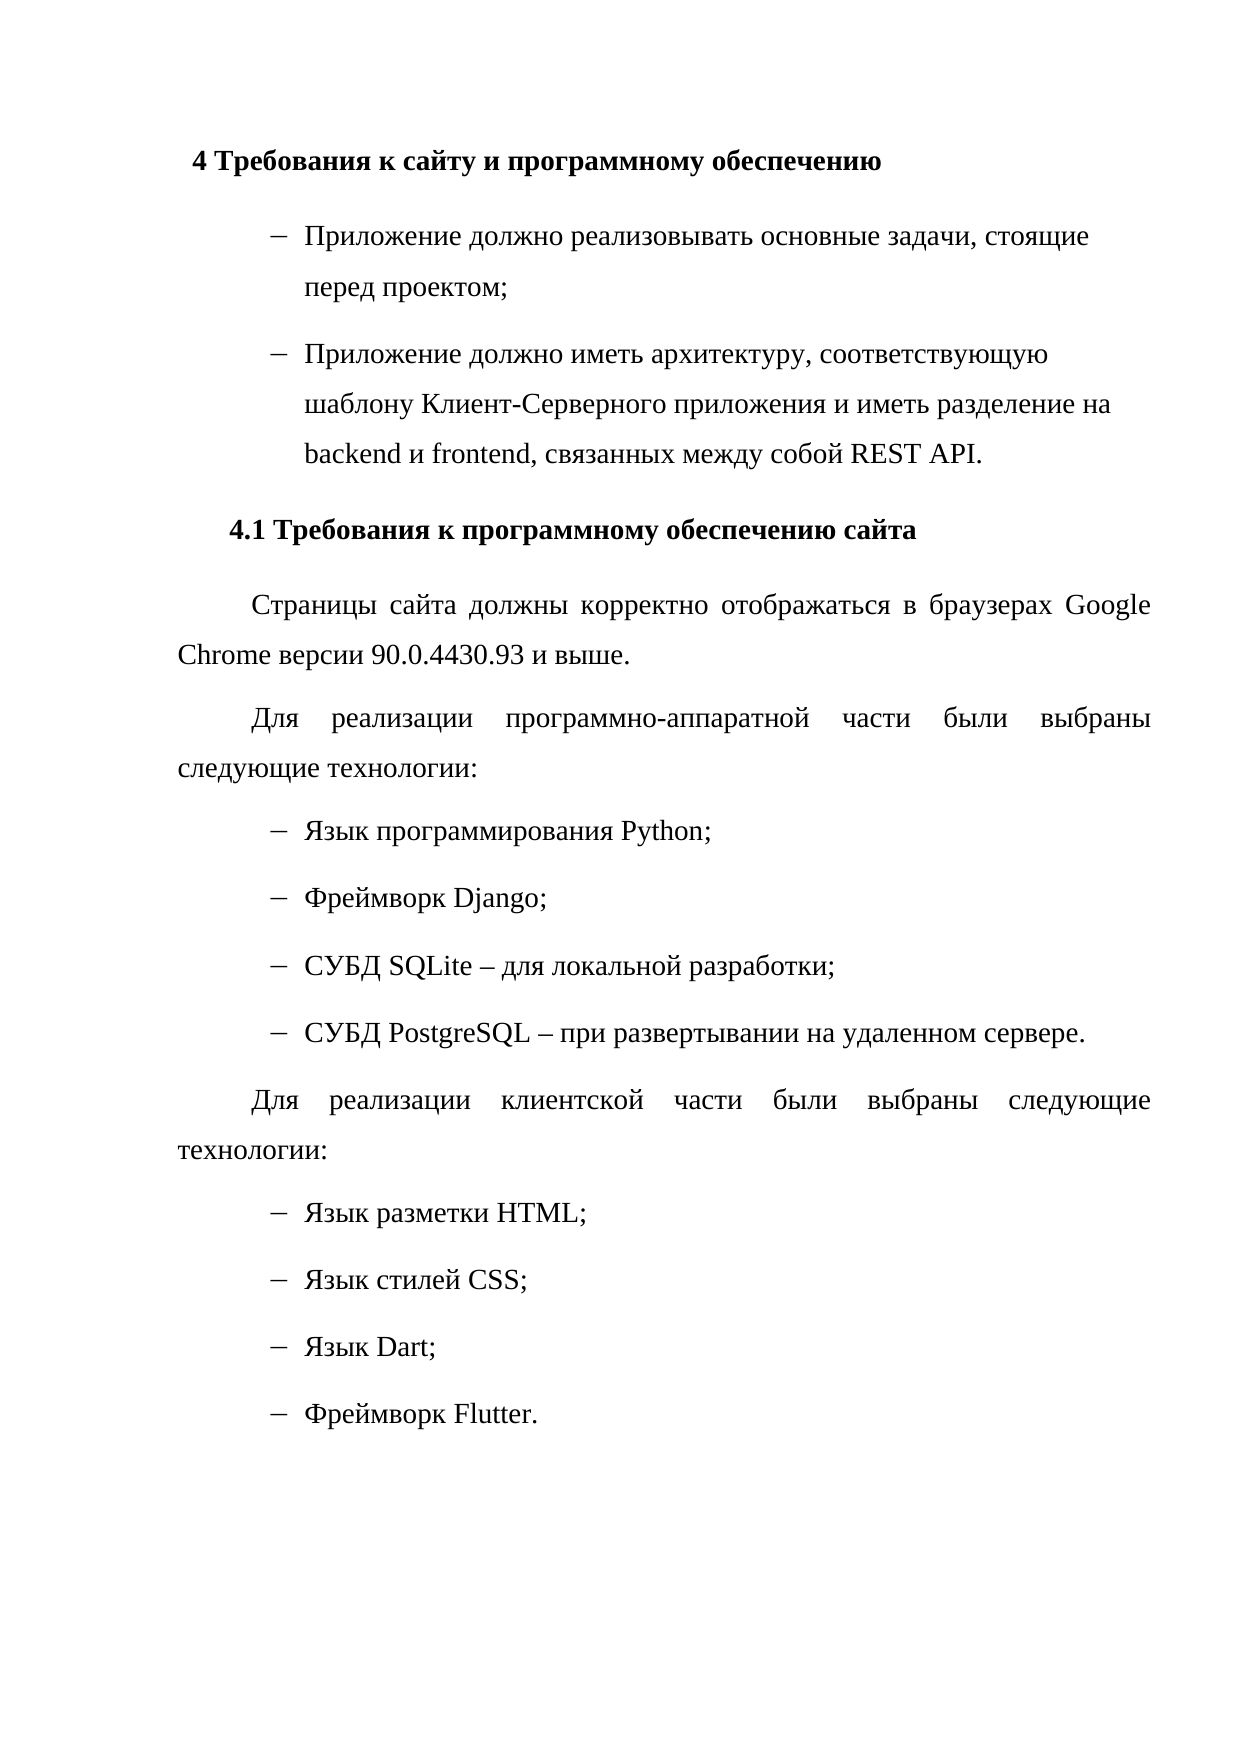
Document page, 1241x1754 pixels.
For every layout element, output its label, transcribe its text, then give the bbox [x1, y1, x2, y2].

list Требования к программному обеспечению сайта [229, 512, 1152, 545]
text СУБД PostgreSQL – при развертывании на удаленном сервере. [267, 1015, 1152, 1048]
text Для реализации клиентской части были выбраны следующие технологии: [177, 1082, 1152, 1166]
list Требования к сайту и программному обеспечению [192, 143, 1152, 177]
text Приложение должно иметь архитектуру, соответствующую шаблону Клиент-Серверного приложения и иметь разделение на backend и frontend, связанных между собой REST API. [267, 336, 1152, 470]
text Язык программирования Python; [267, 813, 1152, 847]
text Страницы сайта должны корректно отображаться в браузерах Google Chrome версии 90.0.4430.93 и выше. [177, 587, 1152, 671]
text Фреймворк Django; [267, 881, 1152, 914]
text Язык стилей CSS; [267, 1262, 1152, 1296]
text Для реализации программно-аппаратной части были выбраны следующие технологии: [177, 700, 1152, 784]
text Язык Dart; [267, 1329, 1152, 1363]
text Язык разметки HTML; [267, 1195, 1152, 1228]
text Фреймворк Flutter. [267, 1396, 1152, 1430]
text СУБД SQLite – для локальной разработки; [267, 948, 1152, 981]
text Приложение должно реализовывать основные задачи, стоящие перед проектом; [267, 218, 1152, 302]
